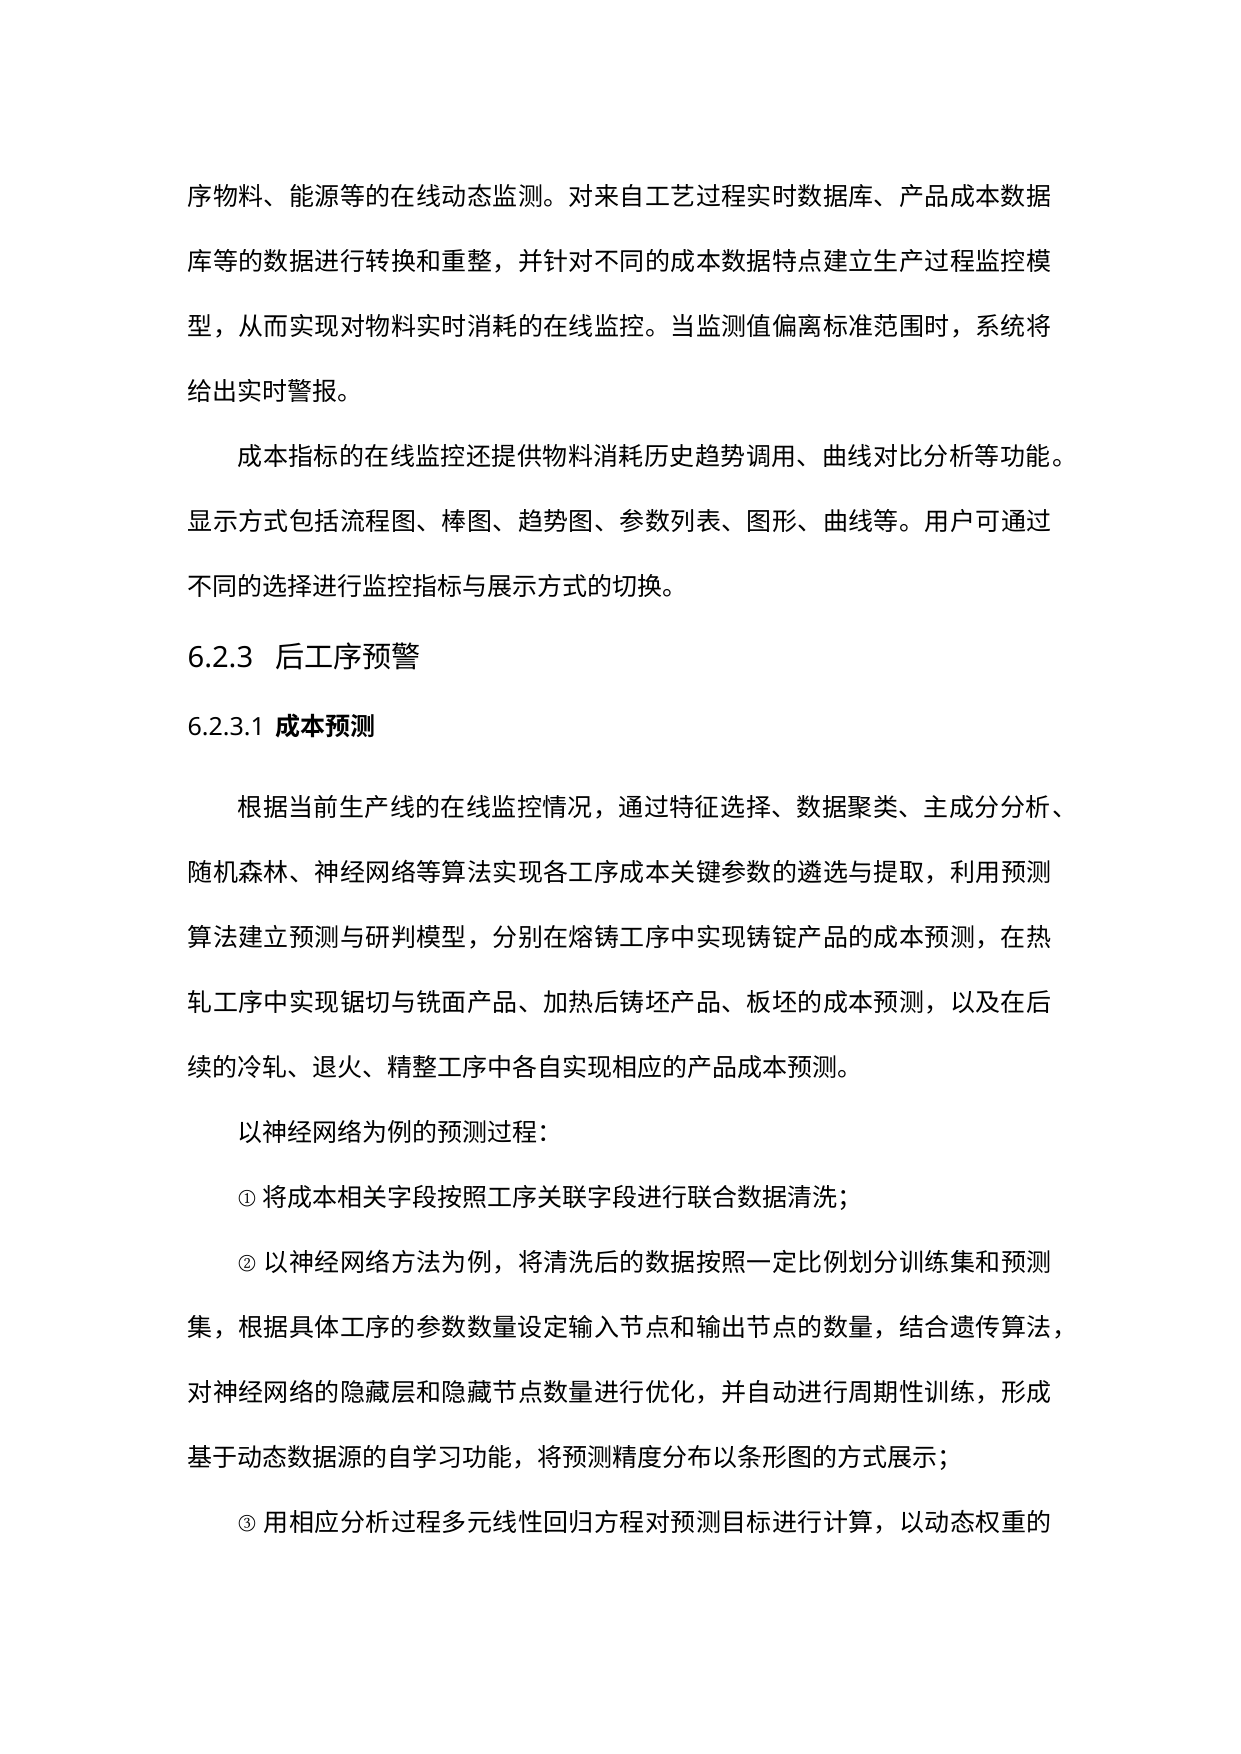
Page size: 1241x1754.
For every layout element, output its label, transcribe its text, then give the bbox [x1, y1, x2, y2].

subtitle 后工序预警 [187, 633, 1053, 676]
text 根据当前生产线的在线监控情况，通过特征选择、数据聚类、主成分分析、随机森林、神经网络等算法实现各工序成本关键参数的遴选与提取，利用预测算法建立预测与研判模型，分别在熔铸工序中实现铸锭产品的成本预测，在热轧工序中实现锯切与铣面产品、加热后铸坯产品、板坯的成本预测，以及在后续的冷轧、退火、精整工序中各自实现相应的产品成本预测。 [187, 773, 1053, 1098]
text 以神经网络为例的预测过程： [187, 1098, 1053, 1163]
text ② 以神经网络方法为例，将清洗后的数据按照一定比例划分训练集和预测集，根据具体工序的参数数量设定输入节点和输出节点的数量，结合遗传算法，对神经网络的隐藏层和隐藏节点数量进行优化，并自动进行周期性训练，形成基于动态数据源的自学习功能，将预测精度分布以条形图的方式展示； [187, 1228, 1053, 1488]
text 成本指标的在线监控还提供物料消耗历史趋势调用、曲线对比分析等功能。显示方式包括流程图、棒图、趋势图、参数列表、图形、曲线等。用户可通过不同的选择进行监控指标与展示方式的切换。 [187, 422, 1053, 617]
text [187, 162, 1053, 422]
text ① 将成本相关字段按照工序关联字段进行联合数据清洗； [187, 1163, 1053, 1228]
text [187, 1488, 1053, 1553]
subtitle 成本预测 [187, 692, 1053, 757]
